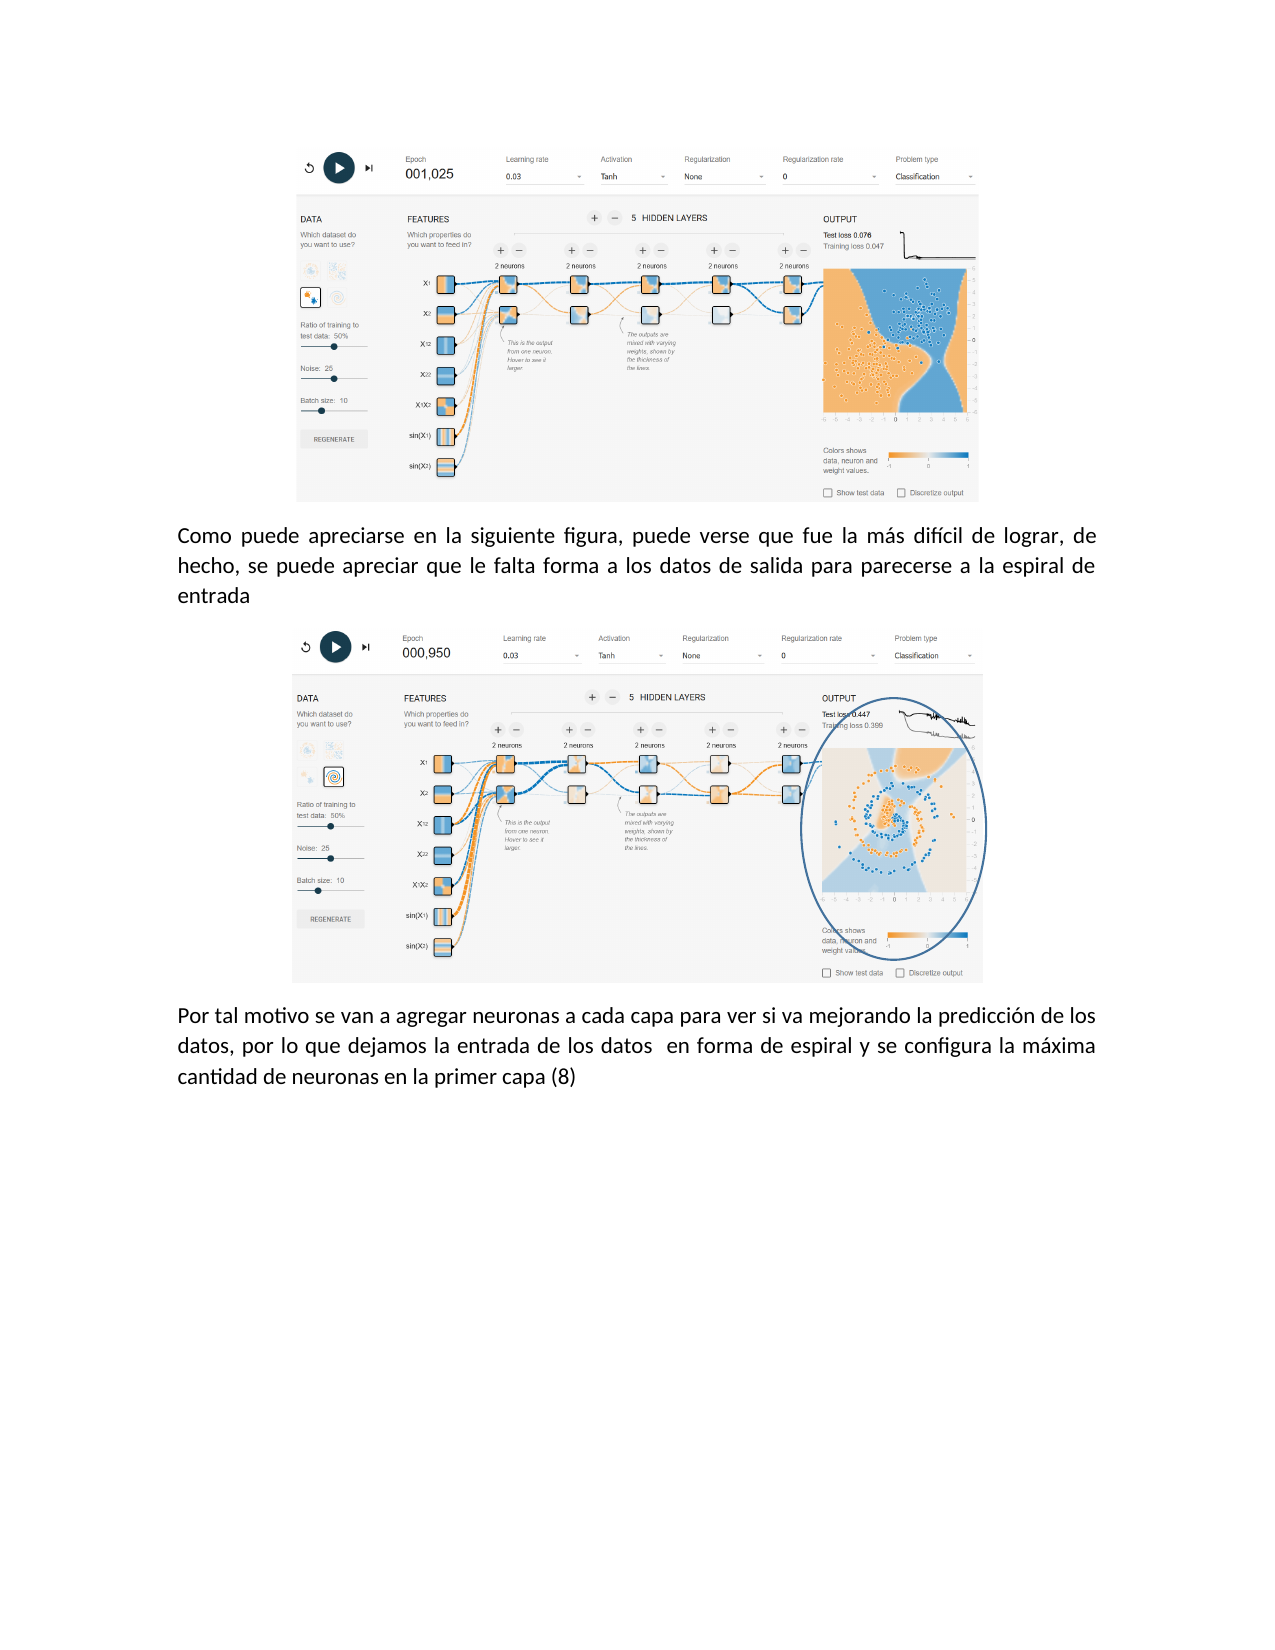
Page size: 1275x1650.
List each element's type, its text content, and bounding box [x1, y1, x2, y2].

text Como puede apreciarse en la siguiente figura, puede verse que fue la más difícil de lograr, de hecho, se puede apreciar que le falta forma a los datos de salida para parecerse a la espiral de entrada [177, 521, 1098, 609]
text Por tal motivo se van a agregar neuronas a cada capa para ver si va mejorando la predicción de los datos, por lo que dejamos la entrada de los datos en forma de espiral y se configura la máxima cantidad de neuronas en la primer capa (8) [177, 1001, 1098, 1090]
picture [292, 628, 983, 983]
picture [296, 147, 979, 502]
picture [803, 700, 983, 958]
